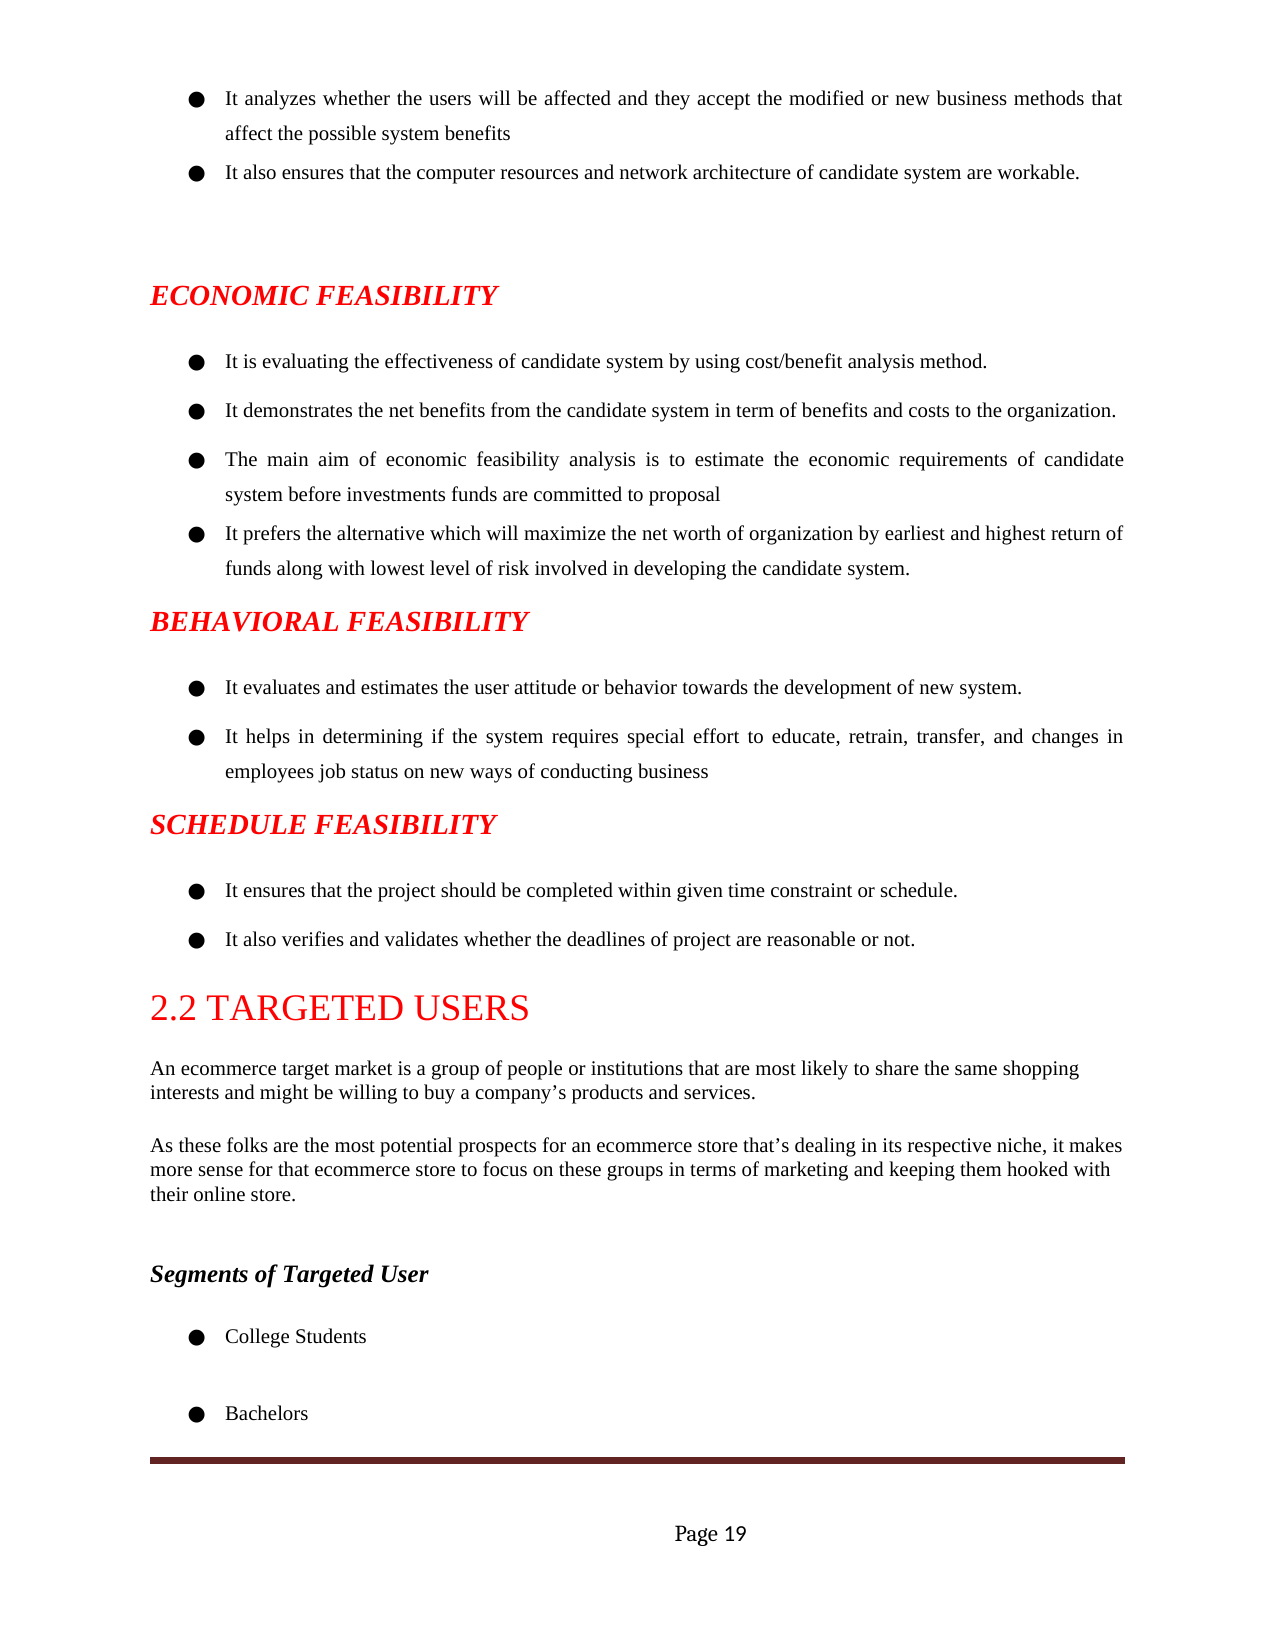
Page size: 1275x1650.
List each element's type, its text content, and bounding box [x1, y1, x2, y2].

list It demonstrates the net benefits from the candidate system in term of benefits and costs to the organization. [187, 387, 1125, 429]
text SCHEDULE FEASIBILITY [150, 807, 1125, 841]
list Bachelors [187, 1389, 1125, 1432]
list It analyzes whether the users will be affected and they accept the modified or new business methods that affect the possible system benefits [187, 75, 1125, 145]
list It is evaluating the effectiveness of candidate system by using cost/benefit analysis method. [187, 337, 1125, 380]
list It evaluates and estimates the user attitude or behavior towards the development of new system. [187, 663, 1125, 706]
text ECONOMIC FEASIBILITY [150, 278, 1125, 312]
list It also ensures that the computer resources and network architecture of candidate system are workable. [187, 149, 1125, 192]
text 2.2 TARGETED USERS [150, 986, 1125, 1029]
text BEHAVIORAL FEASIBILITY [150, 604, 1125, 638]
text An ecommerce target market is a group of people or institutions that are most likely to share the same shopping interests and might be willing to buy a company’s products and services. [150, 1056, 1125, 1104]
list It also verifies and validates whether the deadlines of project are reasonable or not. [187, 916, 1125, 958]
text Segments of Targeted User [150, 1259, 1125, 1287]
list It helps in determining if the system requires special effort to educate, retrain, transfer, and changes in employees job status on new ways of conducting business [187, 713, 1125, 783]
list It ensures that the project should be completed within given time constraint or schedule. [187, 867, 1125, 909]
list It prefers the alternative which will maximize the net worth of organization by earliest and highest return of funds along with lowest level of risk involved in developing the candidate system. [187, 509, 1125, 580]
list The main aim of economic feasibility analysis is to estimate the economic requirements of candidate system before investments funds are committed to proposal [187, 436, 1125, 506]
list College Students [187, 1313, 1125, 1355]
text As these folks are the most potential prospects for an ecommerce store that’s dealing in its respective niche, it makes more sense for that ecommerce store to focus on these groups in terms of marketing and keeping them hooked with their online store. [150, 1133, 1125, 1206]
